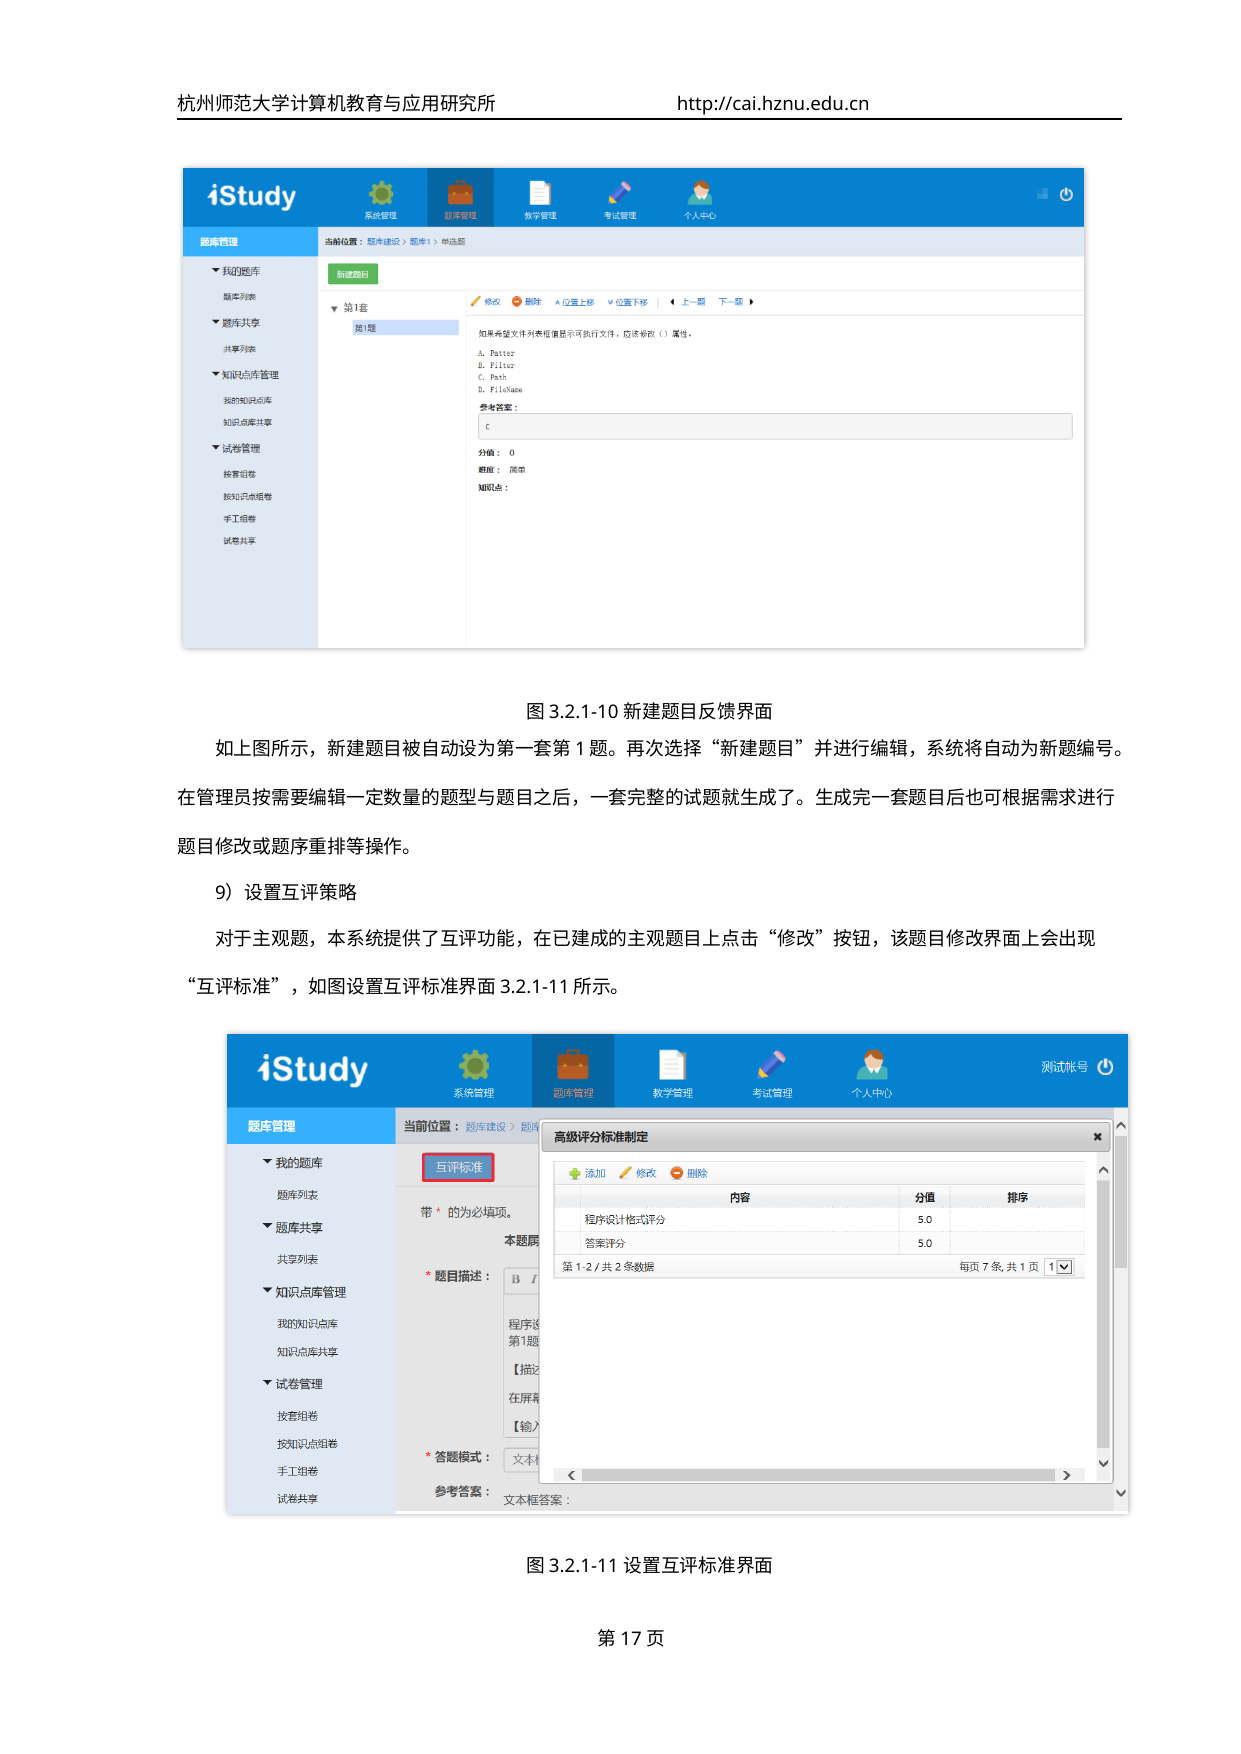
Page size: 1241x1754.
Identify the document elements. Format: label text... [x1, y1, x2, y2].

text 如上图所示，新建题目被自动设为第一套第1题。再次选择“新建题目”并进行编辑，系统将自动为新题编号。在管理员按需要编辑一定数量的题型与题目之后，一套完整的试题就生成了。生成完一套题目后也可根据需求进行题目修改或题序重排等操作。 [177, 731, 1122, 861]
picture [227, 1034, 1128, 1514]
text 图3.2.1-11 设置互评标准界面 [177, 1548, 1122, 1581]
text 图3.2.1-10 新建题目反馈界面 [177, 694, 1122, 727]
text 9）设置互评策略 [177, 875, 1122, 907]
text 对于主观题，本系统提供了互评功能，在已建成的主观题目上点击“修改”按钮，该题目修改界面上会出现“互评标准”，如图设置互评标准界面3.2.1-11所示。 [177, 921, 1122, 1002]
picture [183, 168, 1084, 648]
